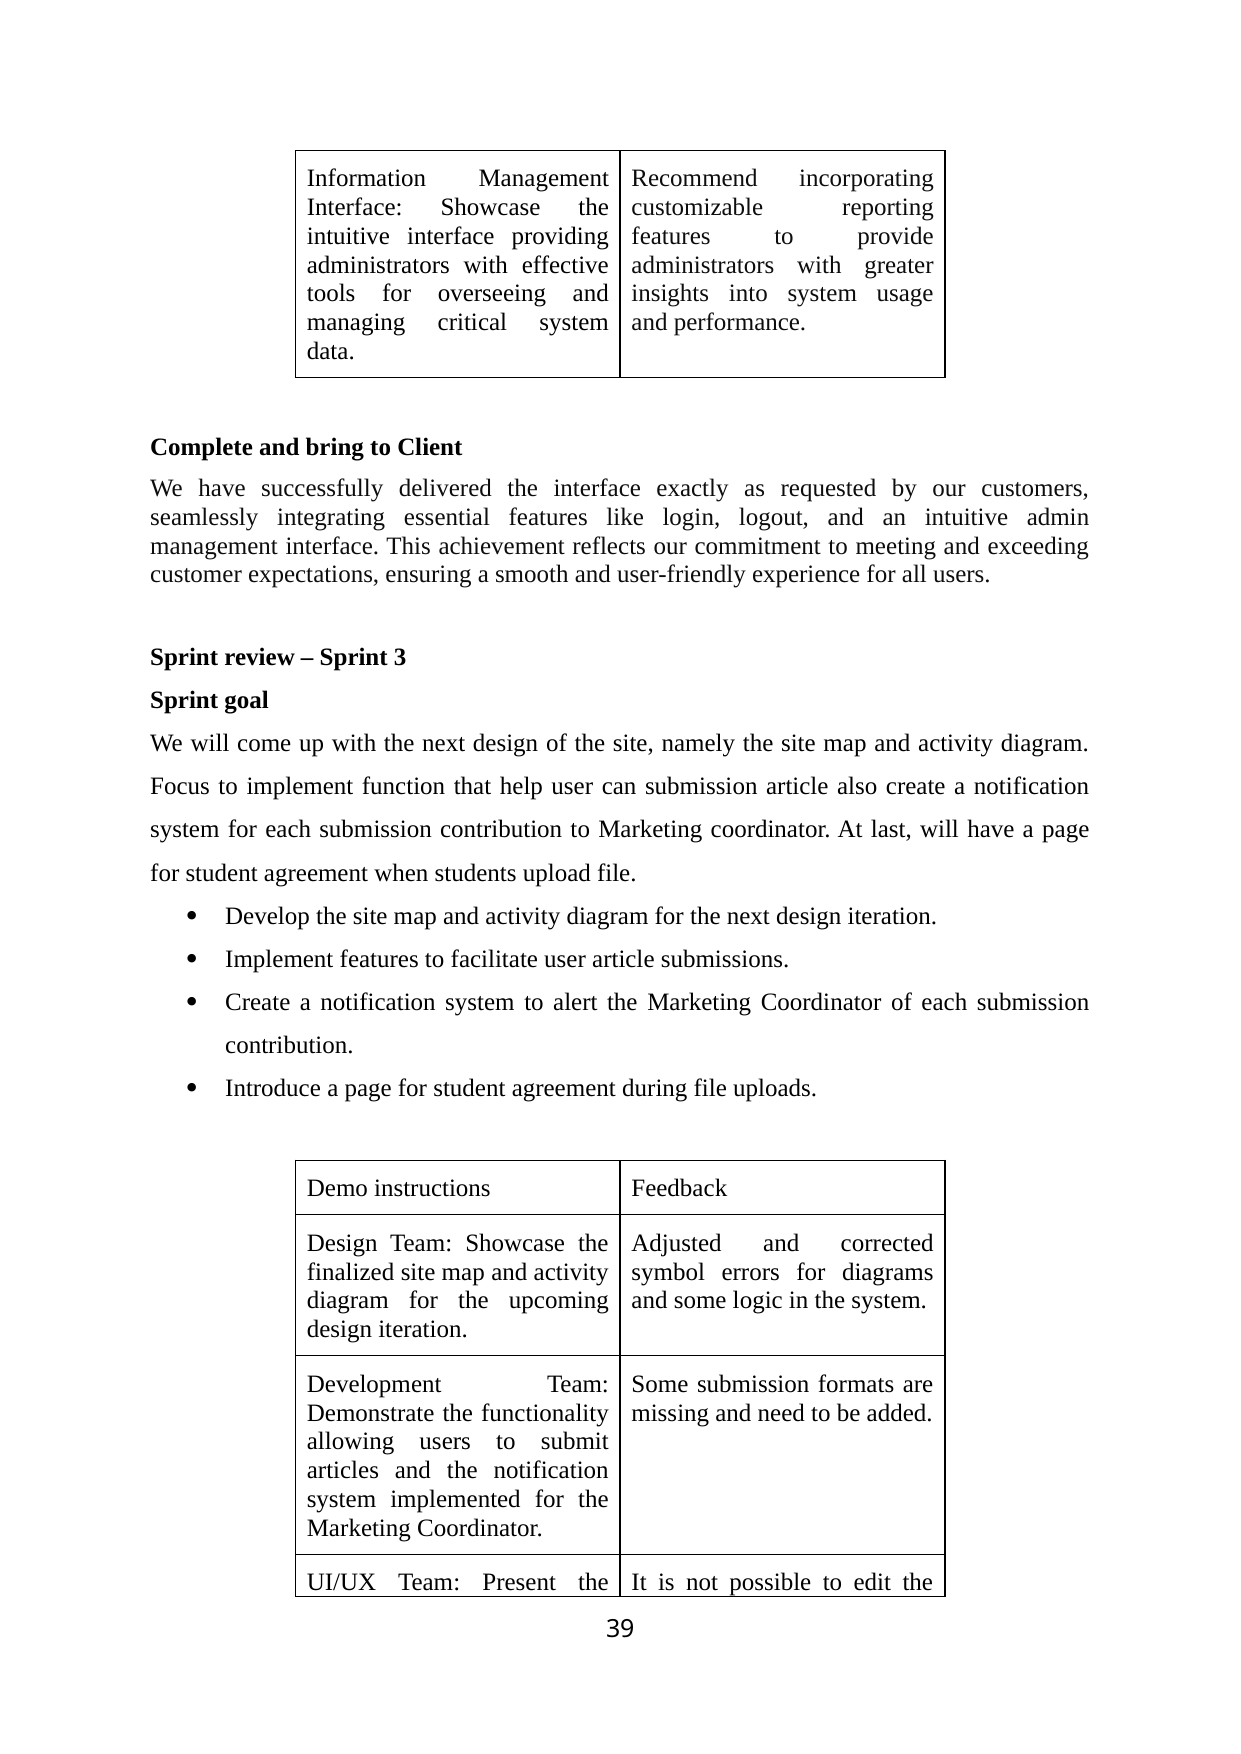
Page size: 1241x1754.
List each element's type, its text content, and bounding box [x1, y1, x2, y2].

text We will come up with the next design of the site, namely the site map and activity diagram. Focus to implement function that help user can submission article also create a notification system for each submission contribution to Marketing coordinator. At last, will have a page for student agreement when students upload file. [150, 728, 1090, 886]
list Introduce a page for student agreement during file uploads. [187, 1073, 1090, 1102]
text Sprint review – Sprint 3 [150, 642, 1090, 671]
text Sprint goal Top of Form [150, 685, 1090, 714]
table_cell Development Team: Demonstrate the functionality allowing users to submit articles and the notification system implemented for the Marketing Coordinator. [296, 1356, 619, 1554]
table_cell Some submission formats are missing and need to be added. [621, 1356, 944, 1554]
table_header Demo instructions [296, 1161, 619, 1214]
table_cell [296, 1555, 619, 1596]
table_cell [621, 1555, 944, 1596]
table_cell Information Management Interface: Showcase the intuitive interface providing administrators with effective tools for overseeing and managing critical system data. [296, 151, 619, 377]
table_cell Recommend incorporating customizable reporting features to provide administrators with greater insights into system usage and performance. [621, 151, 944, 377]
list Develop the site map and activity diagram for the next design iteration. [187, 901, 1090, 929]
text We have successfully delivered the interface exactly as requested by our customers, seamlessly integrating essential features like login, logout, and an intuitive admin management interface. This achievement reflects our commitment to meeting and exceeding customer expectations, ensuring a smooth and user-friendly experience for all users. [150, 559, 1090, 588]
table_cell Adjusted and corrected symbol errors for diagrams and some logic in the system. [621, 1215, 944, 1355]
table_cell Design Team: Showcase the finalized site map and activity diagram for the upcoming design iteration. [296, 1215, 619, 1355]
list Create a notification system to alert the Marketing Coordinator of each submission contribution. [187, 987, 1090, 1059]
list Implement features to facilitate user article submissions. [187, 944, 1090, 973]
table_header Feedback [621, 1161, 944, 1214]
text Complete and bring to Client [150, 432, 1090, 461]
